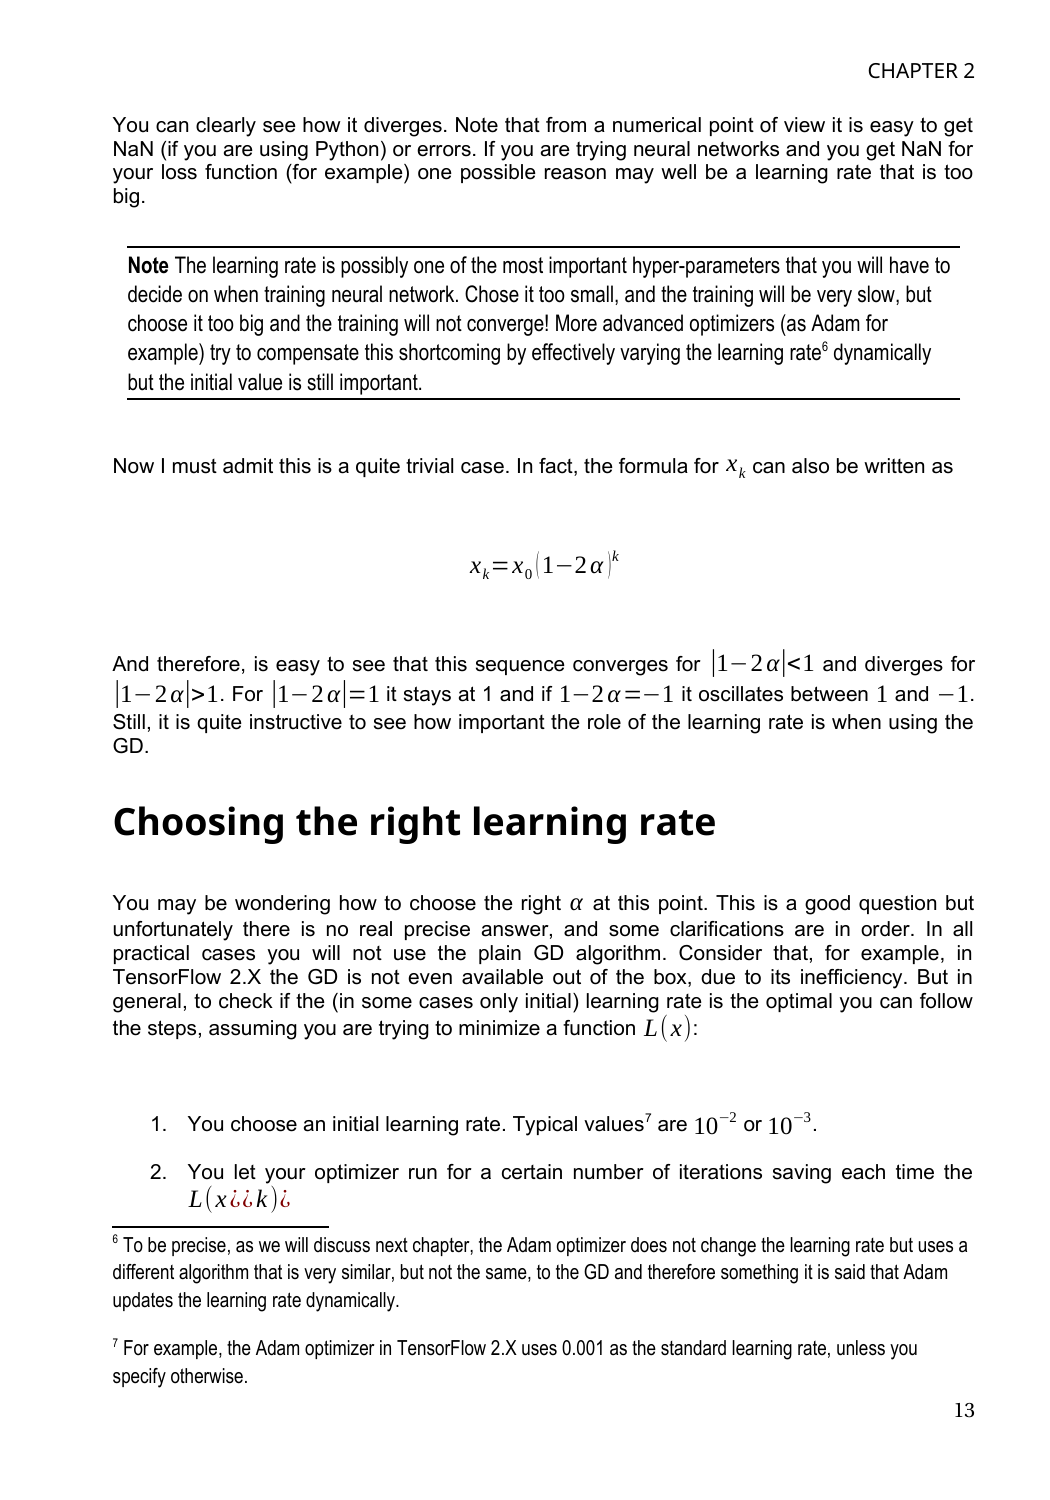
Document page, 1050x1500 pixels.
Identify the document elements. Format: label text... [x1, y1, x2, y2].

text You may be wondering how to choose the right at this point. This is a good question but unfortunately there is no real precise answer, and some clarifications are in order. In all practical cases you will not use the plain GD algorithm. Consider that, for example, in TensorFlow 2.X the GD is not even available out of the box, due to its inefficiency. But in general, to check if the (in some cases only initial) learning rate is the optimal you can follow the steps, assuming you are trying to minimize a function : [112, 889, 975, 1042]
text Note The learning rate is possibly one of the most important hyper-parameters that you will have to decide on when training neural network. Chose it too small, and the training will be very slow, but choose it too big and the training will not converge! More advanced optimizers (as Adam for example) try to compensate this shortcoming by effectively varying the learning rate dynamically but the initial value is still important. [127, 248, 960, 398]
subtitle Choosing the right learning rate [112, 795, 975, 846]
list You let your optimizer run for a certain number of iterations saving each time the [150, 1160, 975, 1214]
text Now I must admit this is a quite trivial case. In fact, the formula for can also be written as [112, 450, 975, 481]
text You can clearly see how it diverges. Note that from a numerical point of view it is easy to get NaN (if you are using Python) or errors. If you are trying neural networks and you get NaN for your loss function (for example) one possible reason may well be a learning rate that is too big. [112, 112, 975, 208]
text And therefore, is easy to see that this sequence converges for and diverges for . For it stays at 1 and if it oscillates between and . Still, it is quite instructive to see how important the role of the learning rate is when using the GD. [112, 648, 975, 757]
list You choose an initial learning rate. Typical values are or . [150, 1108, 975, 1139]
